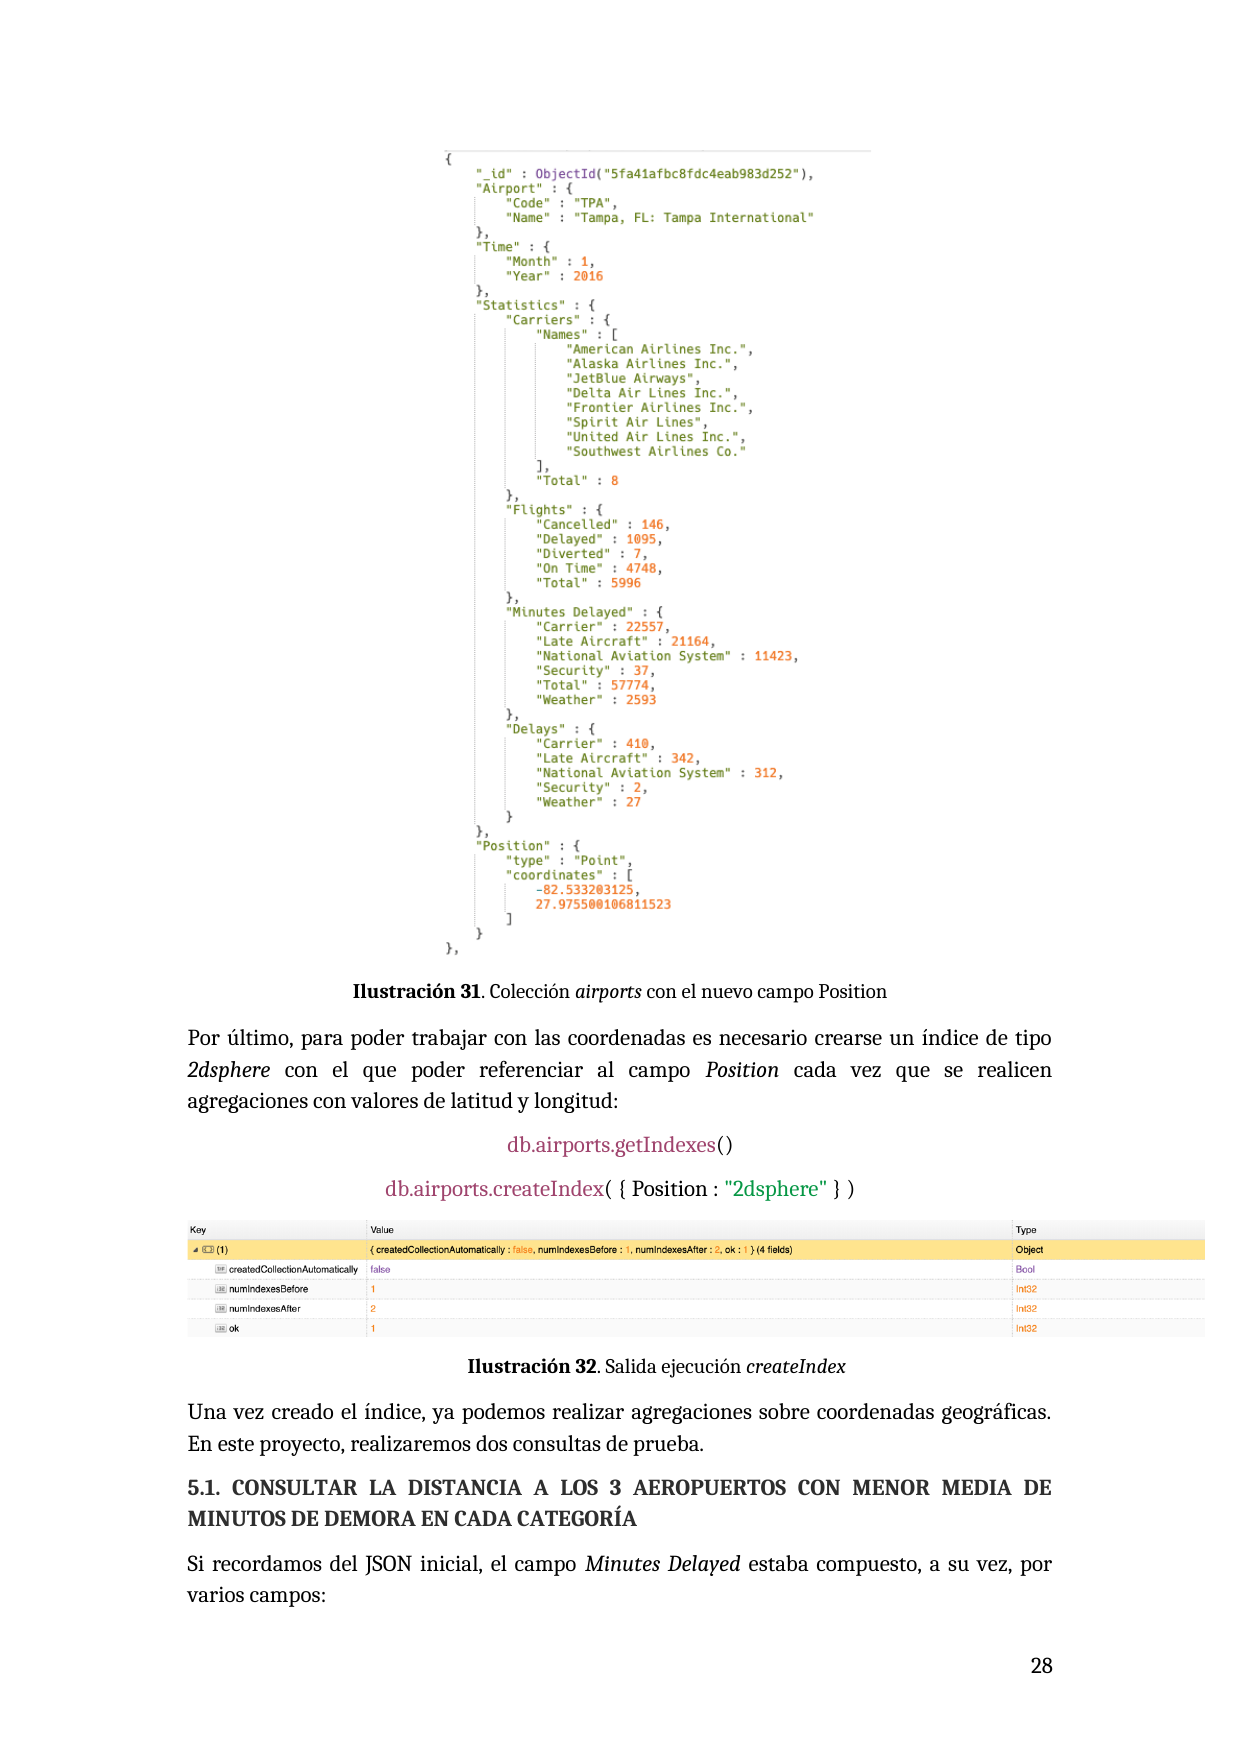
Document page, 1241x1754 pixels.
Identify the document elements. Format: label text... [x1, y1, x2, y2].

subtitle 5.1. CONSULTAR LA DISTANCIA A LOS 3 AEROPUERTOS CON MENOR MEDIA DE MINUTOS DE DEMORA EN CADA CATEGORÍA [187, 1475, 1053, 1533]
text Si recordamos del JSON inicial, el campo Minutes Delayed estaba compuesto, a su vez, por varios campos: [187, 1550, 1053, 1608]
text db.airports.getIndexes() [187, 1132, 1053, 1158]
text Por último, para poder trabajar con las coordenadas es necesario crearse un índice de tipo 2dsphere con el que poder referenciar al campo Position cada vez que se realicen agregaciones con valores de latitud y longitud: [187, 1025, 1053, 1114]
picture [444, 150, 872, 963]
picture [187, 1220, 1205, 1337]
text db.airports.createIndex( { Position : "2dsphere" } ) [187, 1176, 1053, 1203]
text Una vez creado el índice, ya podemos realizar agregaciones sobre coordenadas geográficas. En este proyecto, realizaremos dos consultas de prueba. [187, 1399, 1053, 1457]
